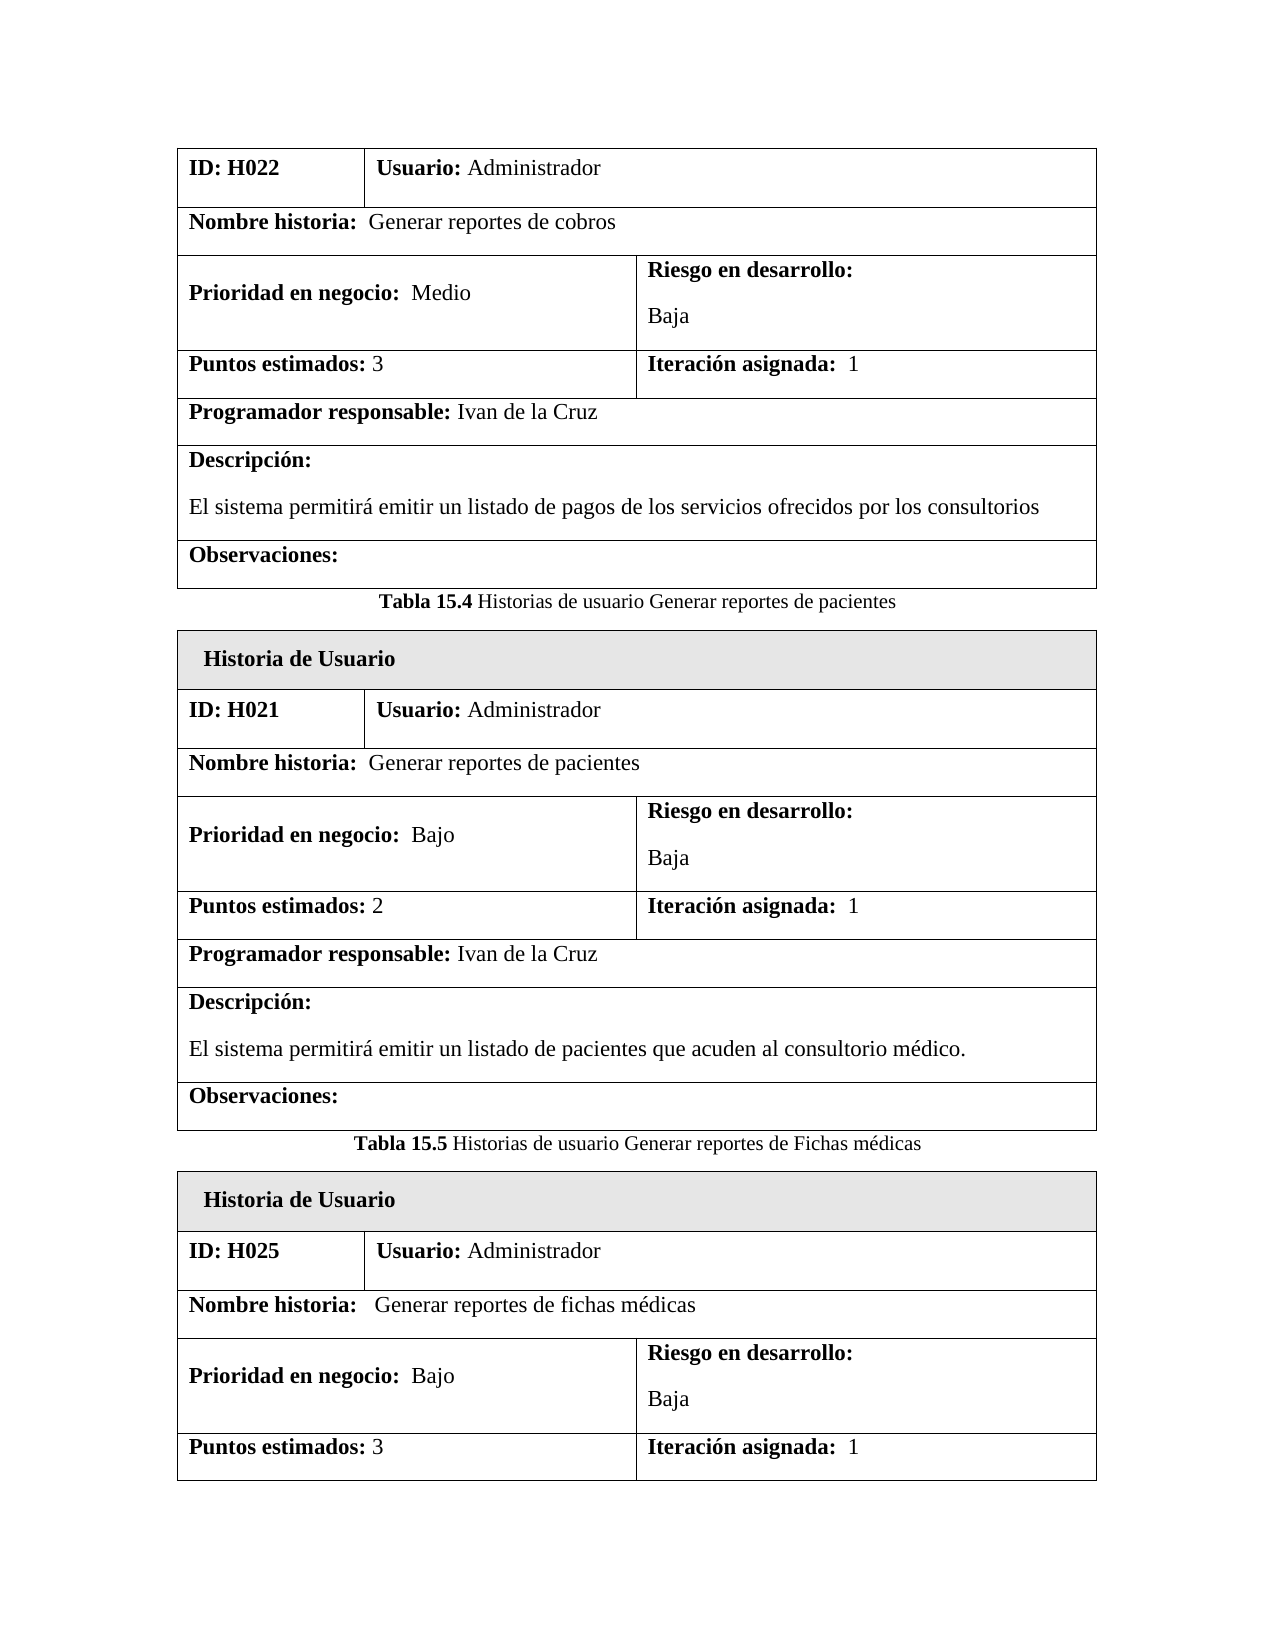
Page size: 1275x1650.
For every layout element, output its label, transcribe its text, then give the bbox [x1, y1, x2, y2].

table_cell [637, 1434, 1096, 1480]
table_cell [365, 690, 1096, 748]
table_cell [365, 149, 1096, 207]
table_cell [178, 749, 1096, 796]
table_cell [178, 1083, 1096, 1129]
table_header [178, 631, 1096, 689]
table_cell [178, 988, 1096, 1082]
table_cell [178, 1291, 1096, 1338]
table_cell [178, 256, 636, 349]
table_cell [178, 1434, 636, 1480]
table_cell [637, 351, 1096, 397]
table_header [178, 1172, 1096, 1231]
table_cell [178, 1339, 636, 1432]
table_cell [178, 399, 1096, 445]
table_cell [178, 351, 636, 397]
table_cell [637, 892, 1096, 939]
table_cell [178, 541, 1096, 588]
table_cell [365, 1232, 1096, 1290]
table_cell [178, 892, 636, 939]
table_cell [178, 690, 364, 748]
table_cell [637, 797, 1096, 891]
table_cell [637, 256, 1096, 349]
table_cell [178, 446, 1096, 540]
text Tabla 15.5 Historias de usuario Generar reportes de Fichas médicas [177, 1131, 1098, 1154]
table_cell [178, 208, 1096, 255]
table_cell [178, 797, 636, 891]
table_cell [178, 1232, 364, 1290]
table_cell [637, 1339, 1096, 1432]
text Tabla 15.4 Historias de usuario Generar reportes de pacientes [177, 589, 1098, 613]
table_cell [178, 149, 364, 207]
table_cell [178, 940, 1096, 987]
